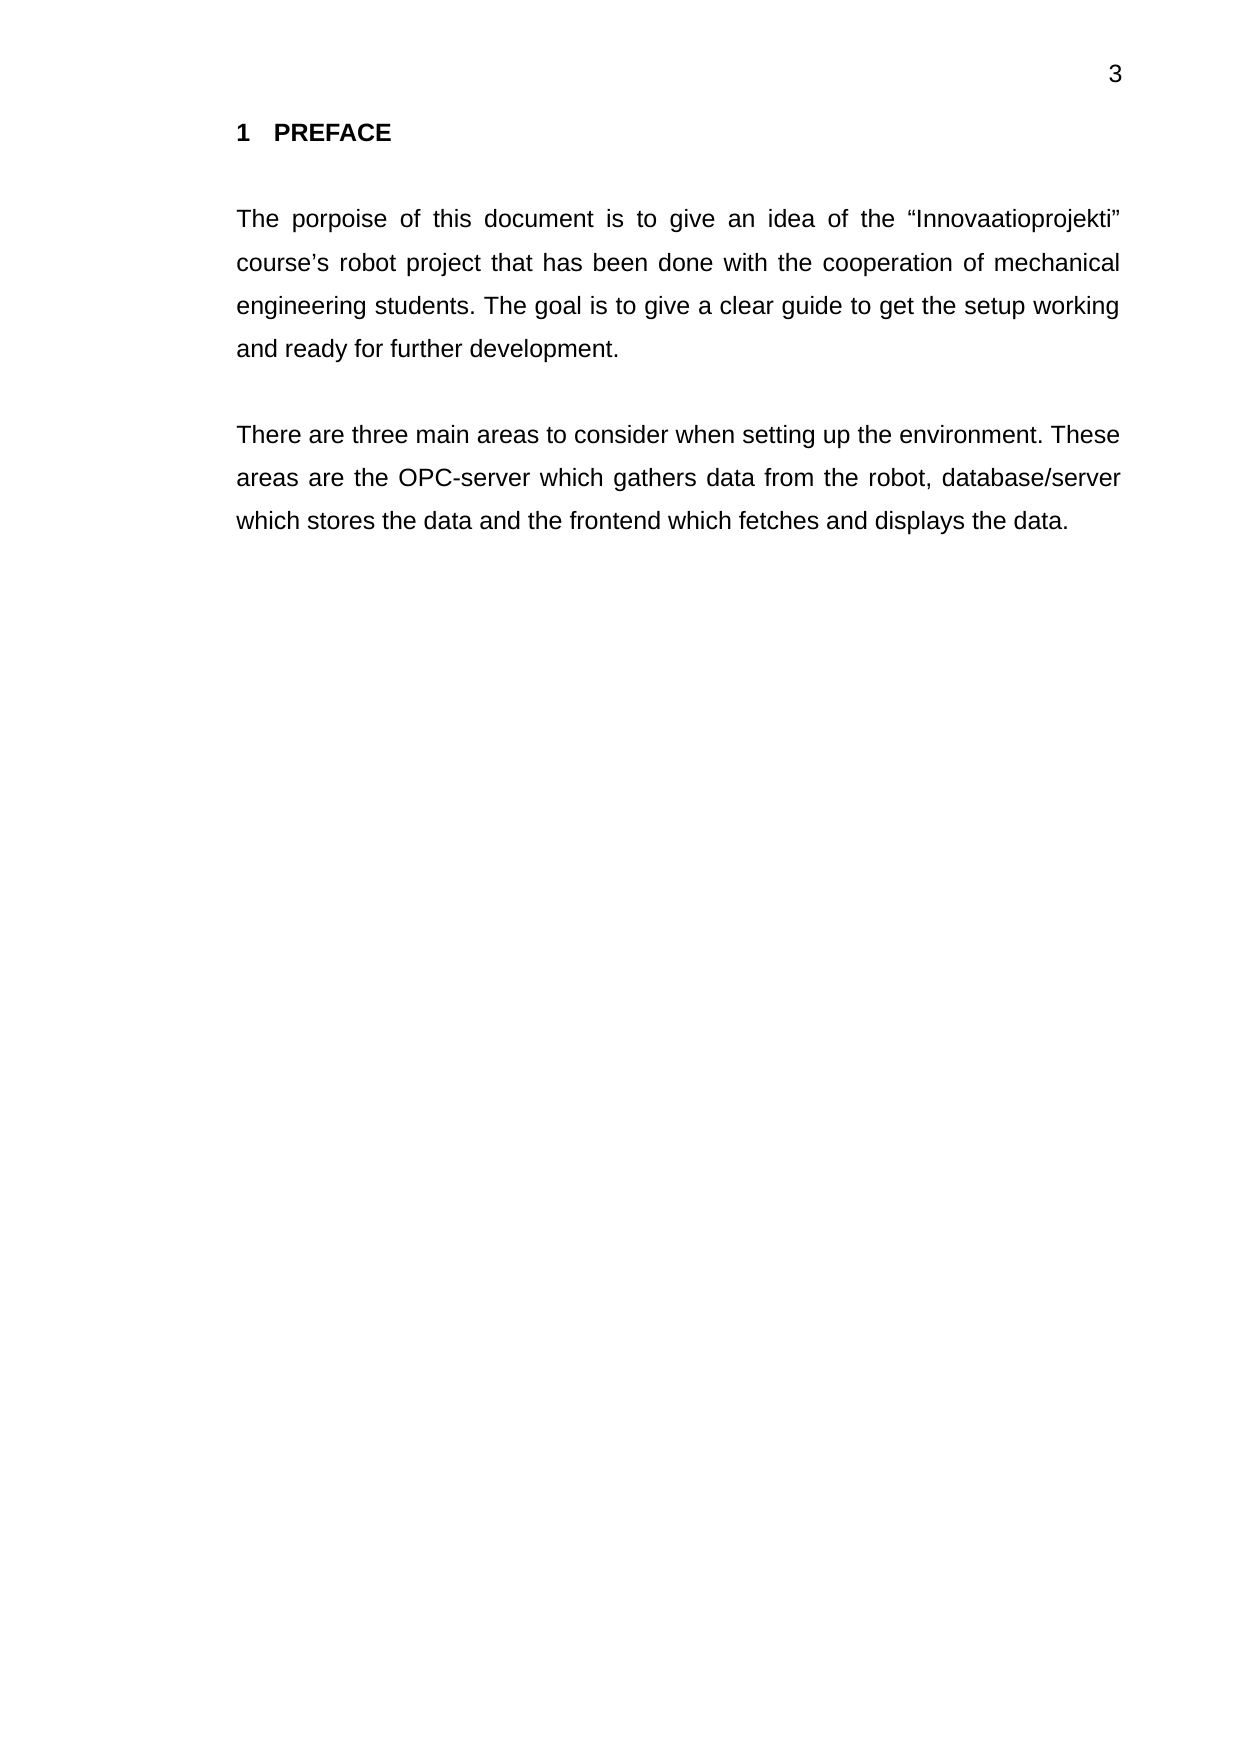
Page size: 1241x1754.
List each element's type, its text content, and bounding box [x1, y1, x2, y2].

text The porpoise of this document is to give an idea of the “Innovaatioprojekti” course’s robot project that has been done with the cooperation of mechanical engineering students. The goal is to give a clear guide to get the setup working and ready for further development. [236, 204, 1122, 362]
subtitle PREFACE [236, 118, 1122, 147]
text There are three main areas to consider when setting up the environment. These areas are the OPC-server which gathers data from the robot, database/server which stores the data and the frontend which fetches and displays the data. [236, 420, 1122, 535]
